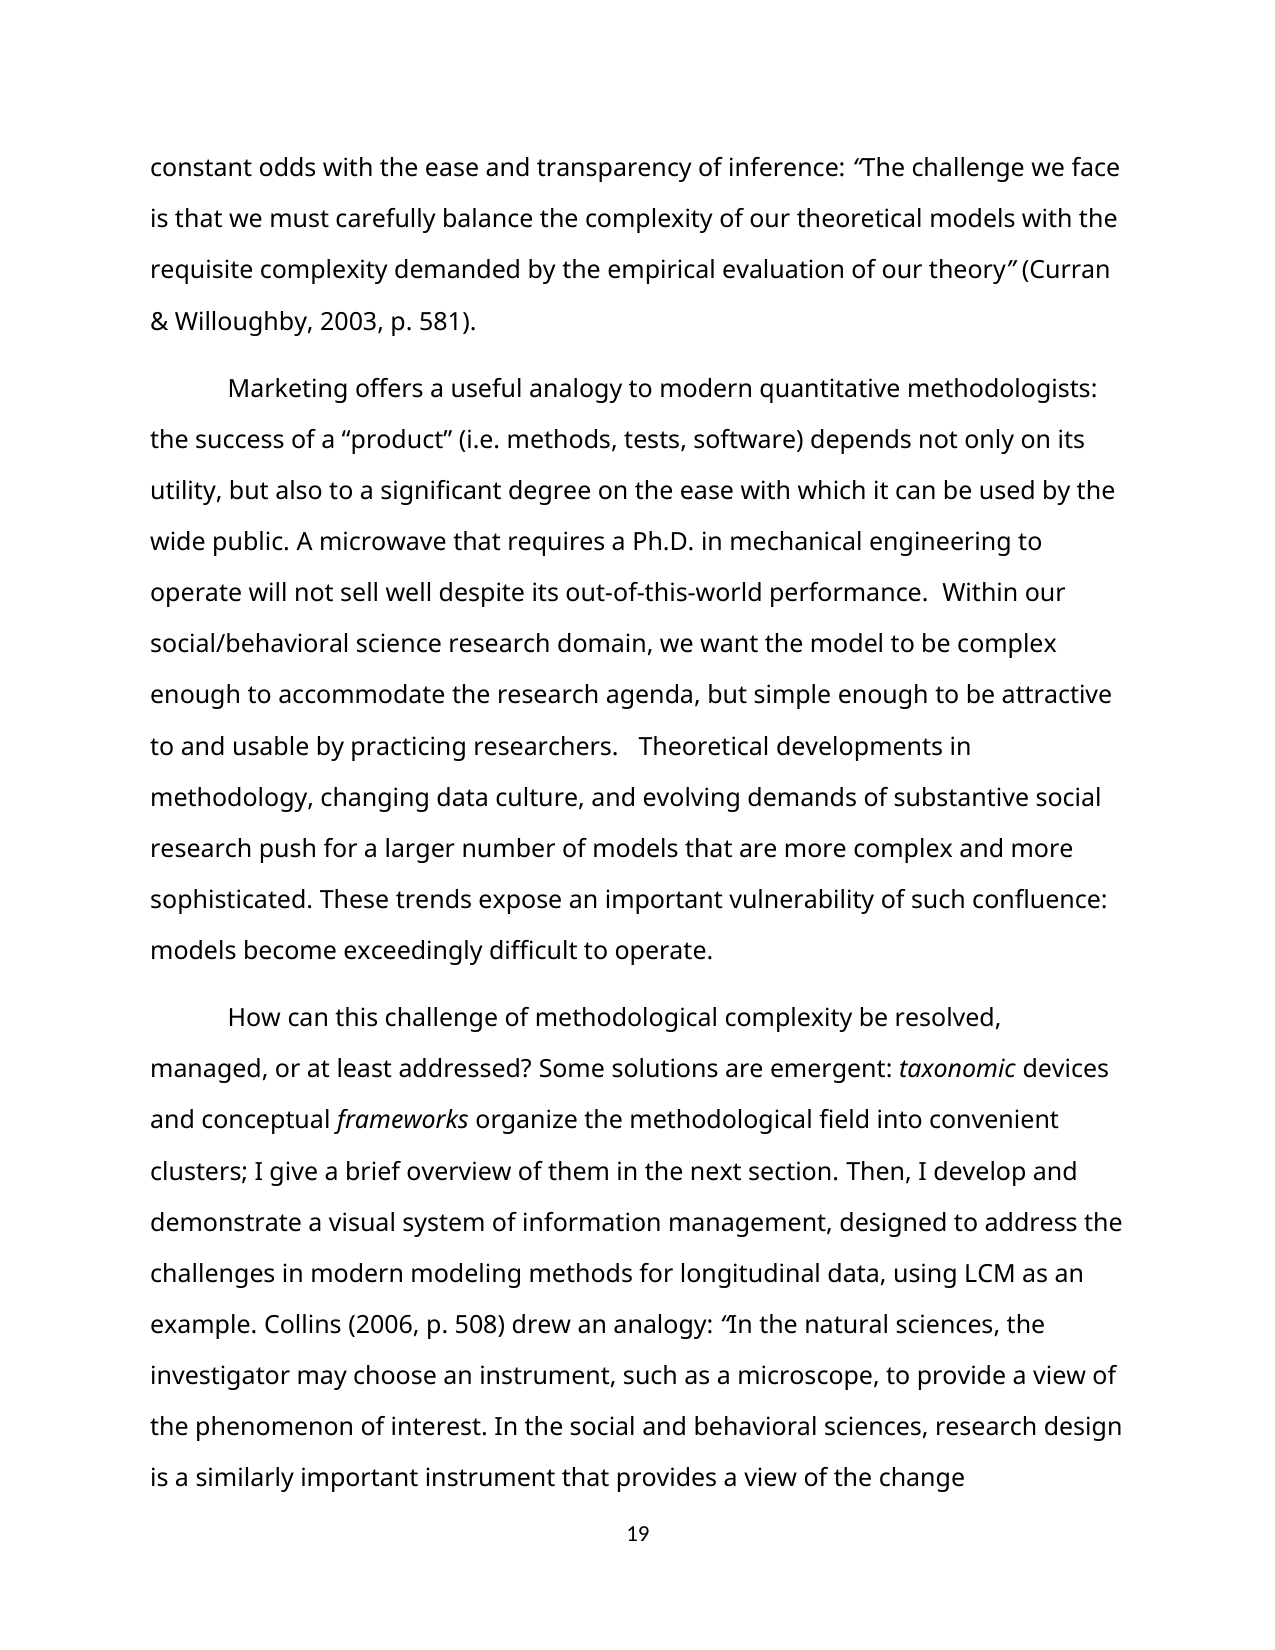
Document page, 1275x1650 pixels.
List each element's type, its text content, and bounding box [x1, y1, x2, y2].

text Marketing offers a useful analogy to modern quantitative methodologists: the success of a “product” (i.e. methods, tests, software) depends not only on its utility, but also to a significant degree on the ease with which it can be used by the wide public. A microwave that requires a Ph.D. in mechanical engineering to operate will not sell well despite its out-of-this-world performance. Within our social/behavioral science research domain, we want the model to be complex enough to accommodate the research agenda, but simple enough to be attractive to and usable by practicing researchers. Theoretical developments in methodology, changing data culture, and evolving demands of substantive social research push for a larger number of models that are more complex and more sophisticated. These trends expose an important vulnerability of such confluence: models become exceedingly difficult to operate. [150, 371, 1125, 966]
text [150, 1000, 1125, 1493]
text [150, 150, 1125, 337]
